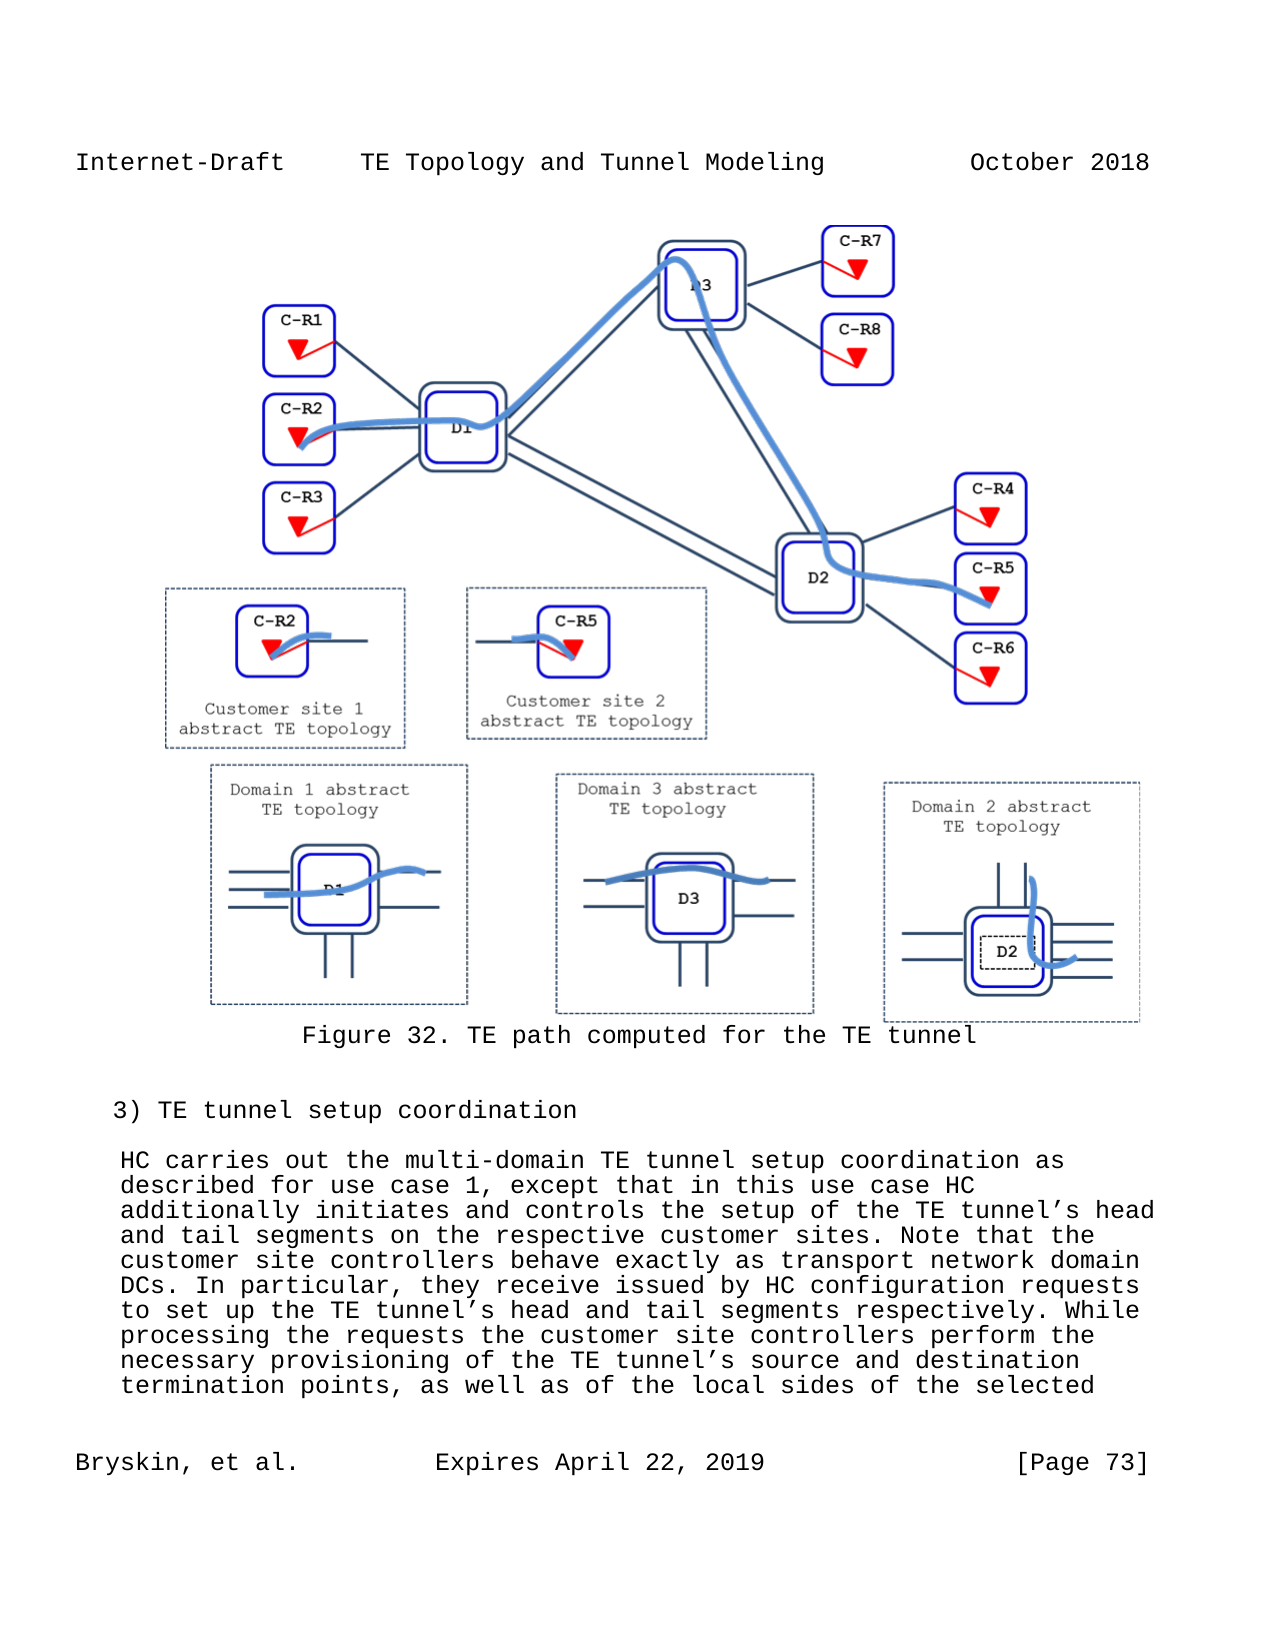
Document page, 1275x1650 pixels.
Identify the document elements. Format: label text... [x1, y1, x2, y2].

picture [165, 225, 1141, 1023]
list TE tunnel setup coordination [112, 1098, 1158, 1123]
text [120, 1148, 1158, 1398]
